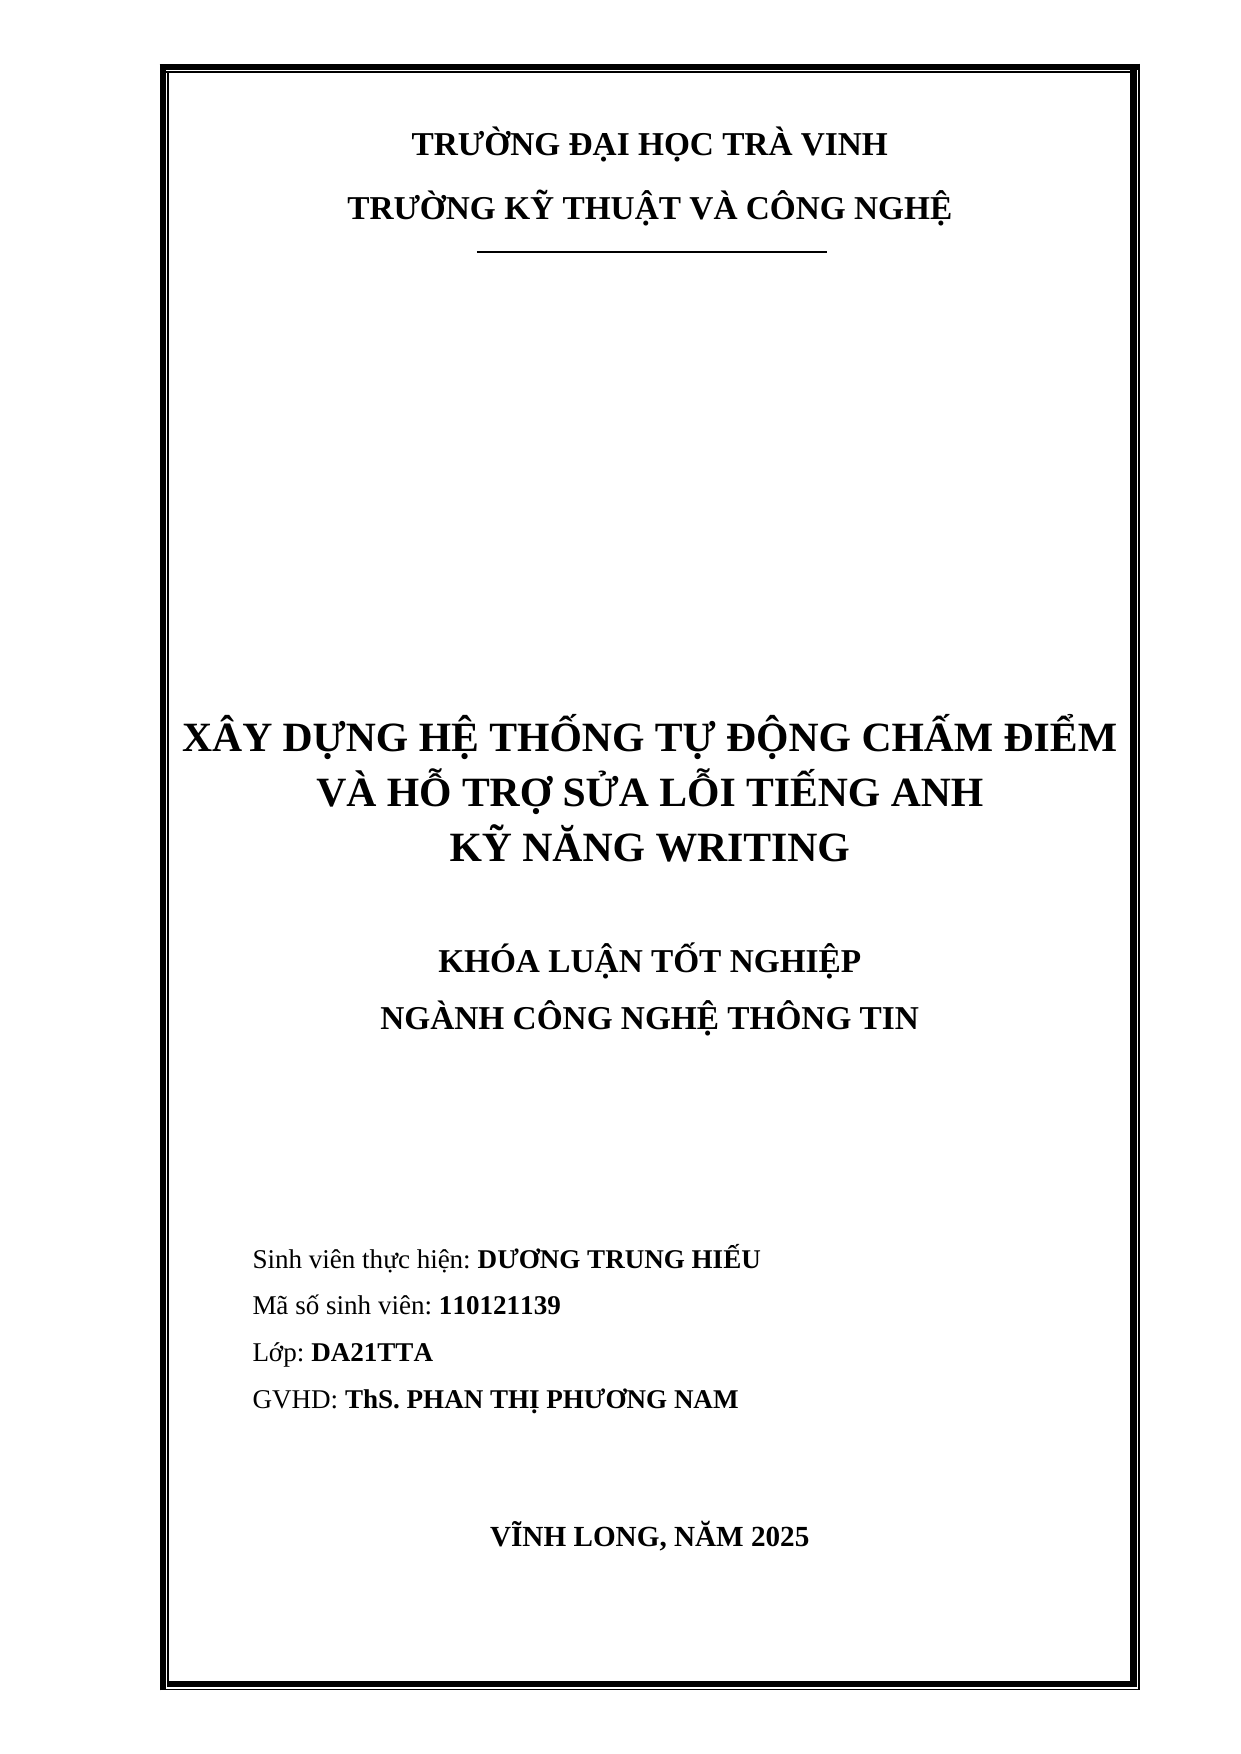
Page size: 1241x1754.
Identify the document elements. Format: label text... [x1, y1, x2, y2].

text XÂY DỰNG HỆ THỐNG TỰ ĐỘNG CHẤM ĐIỂM VÀ HỖ TRỢ SỬA LỖI TIẾNG ANH [177, 712, 1122, 815]
text VĨNH LONG, NĂM 2025 [177, 1519, 1122, 1553]
text KHÓA LUẬN TỐT NGHIỆP [177, 941, 1122, 979]
text NGÀNH CÔNG NGHỆ THÔNG TIN [177, 998, 1122, 1037]
text GVHD: ThS. PHAN THỊ PHƯƠNG NAM [252, 1383, 1122, 1414]
text TRƯỜNG ĐẠI HỌC TRÀ VINH [177, 124, 1122, 163]
text Mã số sinh viên: 110121139 [252, 1289, 1122, 1321]
text KỸ NĂNG WRITING [177, 822, 1122, 870]
text Lớp: DA21TTA [252, 1336, 1122, 1367]
text Sinh viên thực hiện: DƯƠNG TRUNG HIẾU [252, 1243, 1122, 1274]
text TRƯỜNG KỸ THUẬT VÀ CÔNG NGHỆ [177, 188, 1122, 226]
